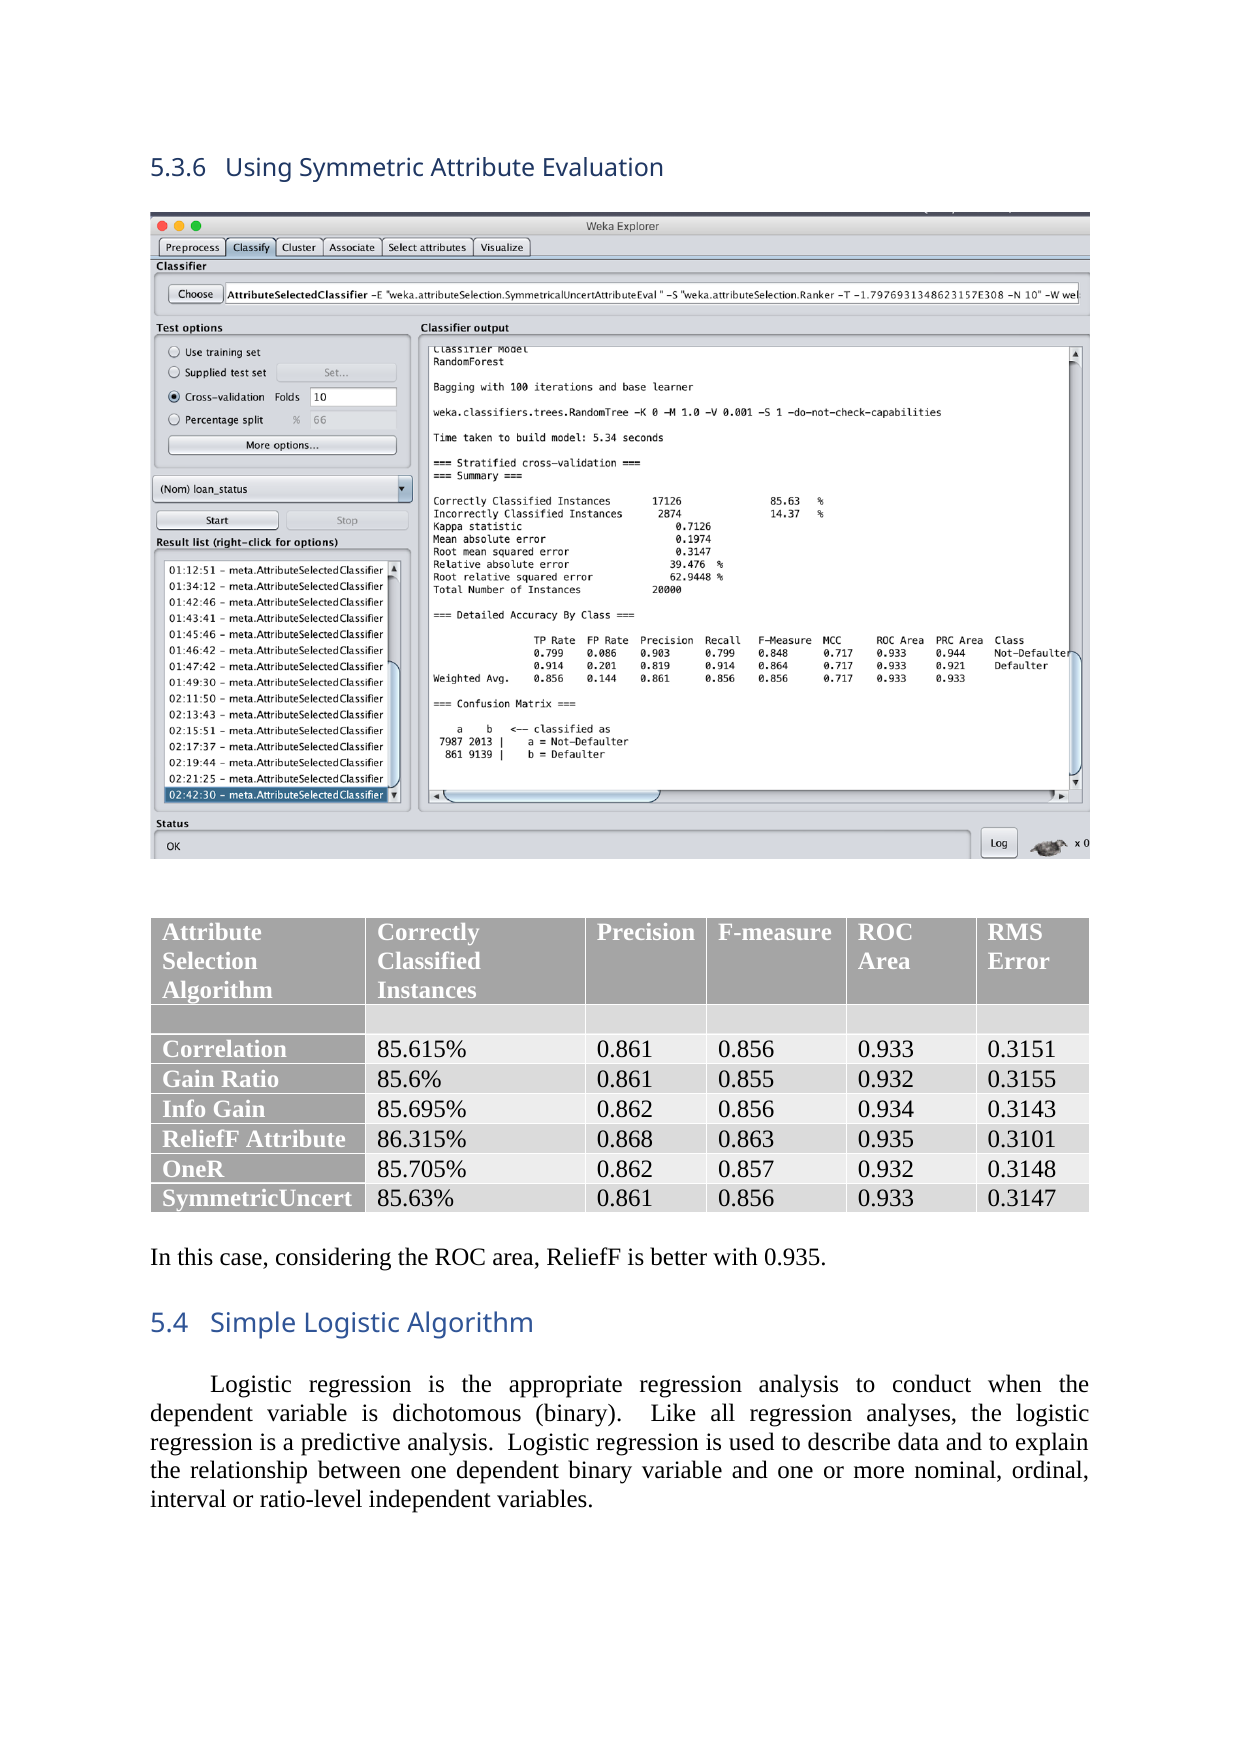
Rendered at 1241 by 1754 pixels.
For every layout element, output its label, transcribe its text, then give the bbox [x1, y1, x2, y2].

table_cell 0.935 [847, 1124, 976, 1153]
table_cell 0.862 [586, 1094, 706, 1123]
table_cell 0.862 [586, 1154, 706, 1182]
table_cell 0.932 [847, 1154, 976, 1182]
table_cell Gain Ratio [151, 1064, 365, 1093]
table_cell 0.861 [586, 1035, 706, 1063]
table_header F-measure [707, 918, 846, 1004]
table_header RMS Error [977, 918, 1089, 1004]
table_cell 85.705% [366, 1154, 585, 1182]
table_header Correctly Classified Instances [366, 918, 585, 1004]
table_cell 0.3148 [977, 1154, 1089, 1182]
text Logistic regression is the appropriate regression analysis to conduct when the dependent variable is dichotomous (binary). Like all regression analyses, the logistic regression is a predictive analysis. Logistic regression is used to describe data and to explain the relationship between one dependent binary variable and one or more nominal, ordinal, interval or ratio-level independent variables. [150, 1369, 1090, 1513]
table_cell ReliefF Attribute [151, 1124, 365, 1153]
table_cell 0.3151 [977, 1035, 1089, 1063]
table_cell Correlation [151, 1035, 365, 1063]
table_cell [847, 1005, 976, 1033]
table_cell 0.933 [847, 1184, 976, 1212]
table_cell 0.932 [847, 1064, 976, 1093]
table_cell 0.3147 [977, 1184, 1089, 1212]
table_cell 86.315% [366, 1124, 585, 1153]
table_cell [586, 1005, 706, 1033]
table_cell [151, 1005, 365, 1033]
table_cell 0.934 [847, 1094, 976, 1123]
table_cell OneR [151, 1154, 365, 1182]
table_cell 85.615% [366, 1035, 585, 1063]
table_cell SymmetricUncert [151, 1184, 365, 1212]
table_cell 0.861 [586, 1064, 706, 1093]
table_cell 0.857 [707, 1154, 846, 1182]
table_cell 0.863 [707, 1124, 846, 1153]
subtitle Using Symmetric Attribute Evaluation [150, 150, 1090, 184]
table_cell 0.868 [586, 1124, 706, 1153]
table_header Attribute Selection Algorithm [151, 918, 365, 1004]
text In this case, considering the ROC area, ReliefF is better with 0.935. [150, 1242, 1090, 1271]
table_cell 0.3155 [977, 1064, 1089, 1093]
table_cell 0.3101 [977, 1124, 1089, 1153]
table_cell 85.6% [366, 1064, 585, 1093]
table_cell Info Gain [151, 1094, 365, 1123]
table_header ROC Area [847, 918, 976, 1004]
subtitle Simple Logistic Algorithm [150, 1304, 1090, 1341]
table_cell 0.856 [707, 1094, 846, 1123]
table_cell [707, 1005, 846, 1033]
table_cell 0.856 [707, 1035, 846, 1063]
table_cell 0.3143 [977, 1094, 1089, 1123]
table_cell [977, 1005, 1089, 1033]
table_cell 0.856 [707, 1184, 846, 1212]
table_cell [366, 1005, 585, 1033]
table_cell 85.63% [366, 1184, 585, 1212]
table_cell 0.861 [586, 1184, 706, 1212]
picture [150, 212, 1090, 859]
table_header Precision [586, 918, 706, 1004]
table_cell 85.695% [366, 1094, 585, 1123]
table_cell 0.855 [707, 1064, 846, 1093]
table_cell 0.933 [847, 1035, 976, 1063]
